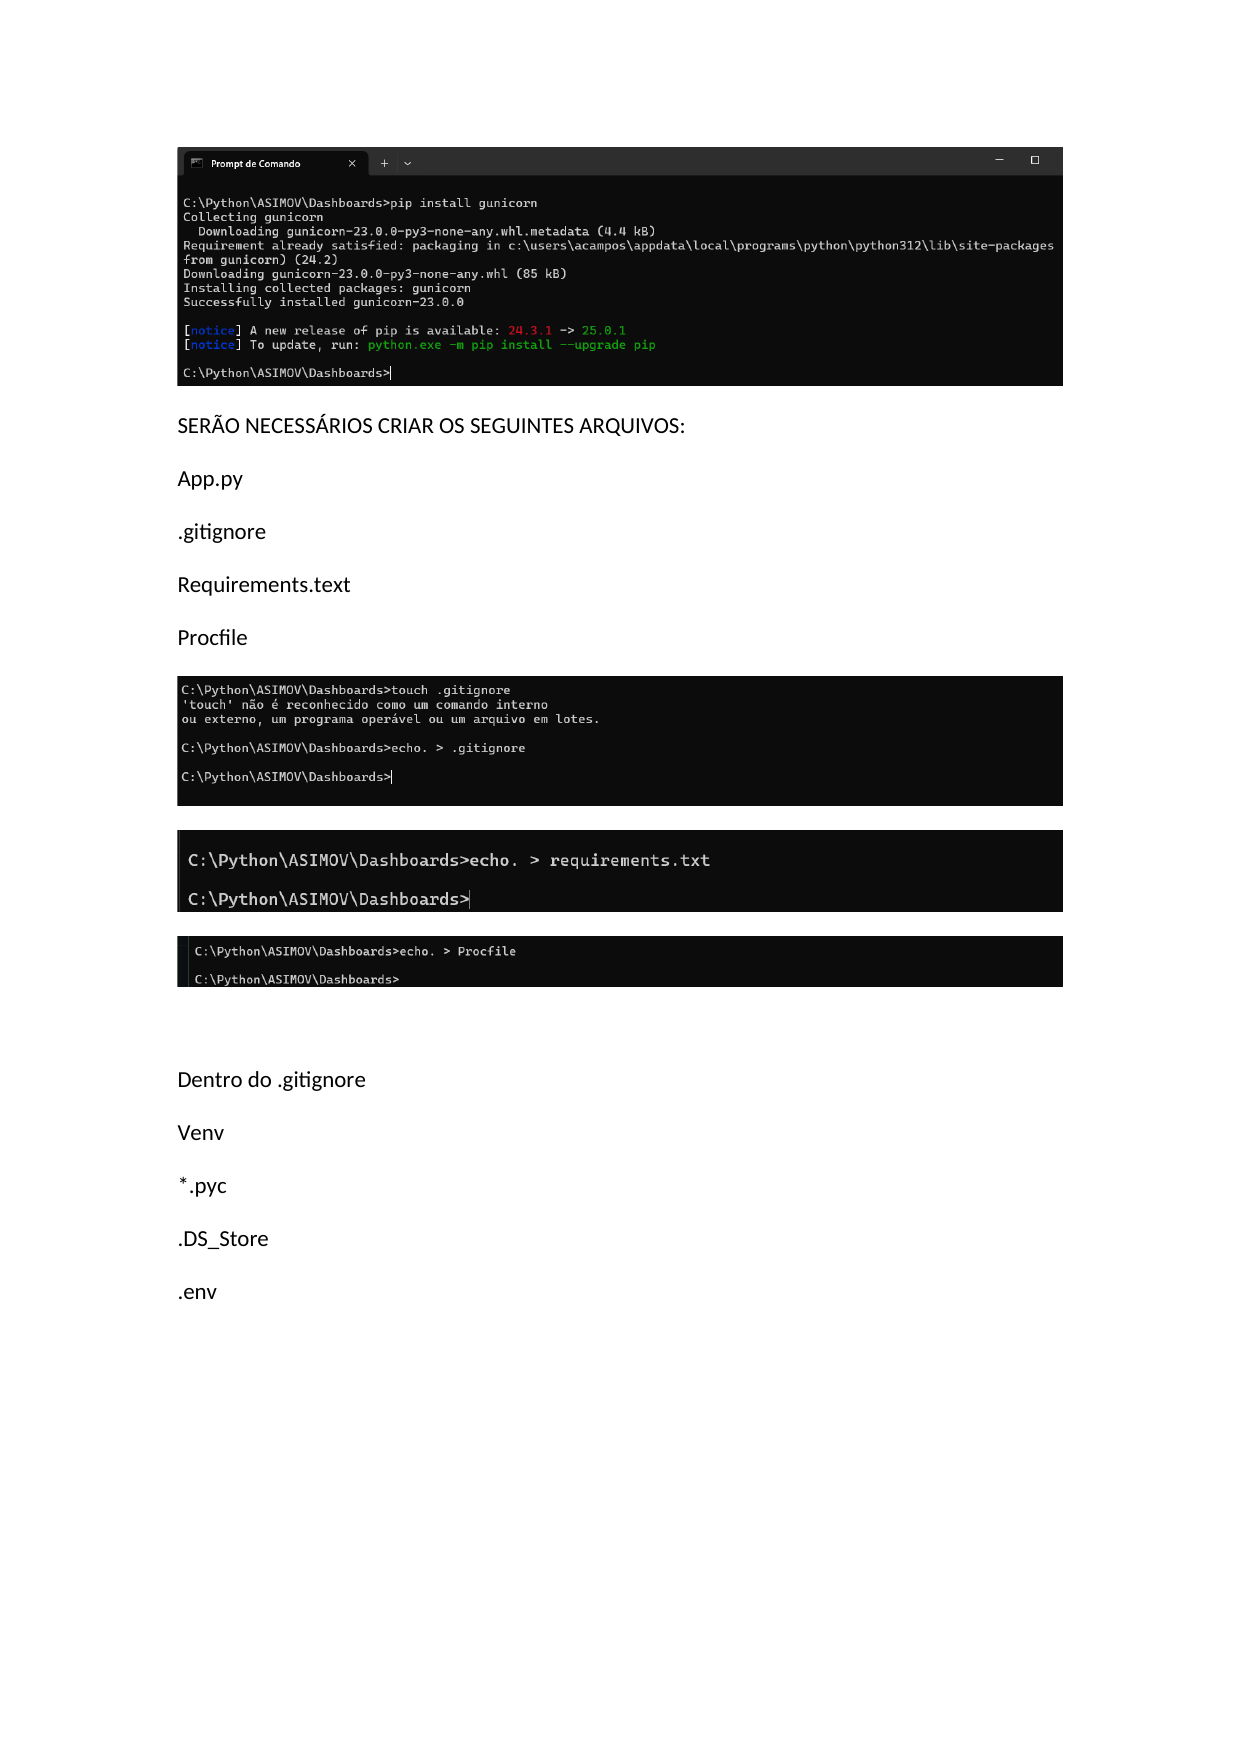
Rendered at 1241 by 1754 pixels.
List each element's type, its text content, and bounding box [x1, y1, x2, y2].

text Dentro do .gitignore [177, 1065, 1063, 1093]
text Procfile [177, 623, 1063, 651]
text Requirements.text [177, 570, 1063, 598]
text Venv [177, 1118, 1063, 1146]
picture [177, 830, 1063, 912]
text App.py [177, 464, 1063, 492]
picture [177, 676, 1063, 806]
text .env [177, 1277, 1063, 1305]
text .DS_Store [177, 1224, 1063, 1252]
text .gitignore [177, 517, 1063, 545]
picture [177, 936, 1063, 987]
text SERÃO NECESSÁRIOS CRIAR OS SEGUINTES ARQUIVOS: [177, 411, 1063, 439]
text *.pyc [177, 1171, 1063, 1199]
picture [177, 147, 1063, 386]
